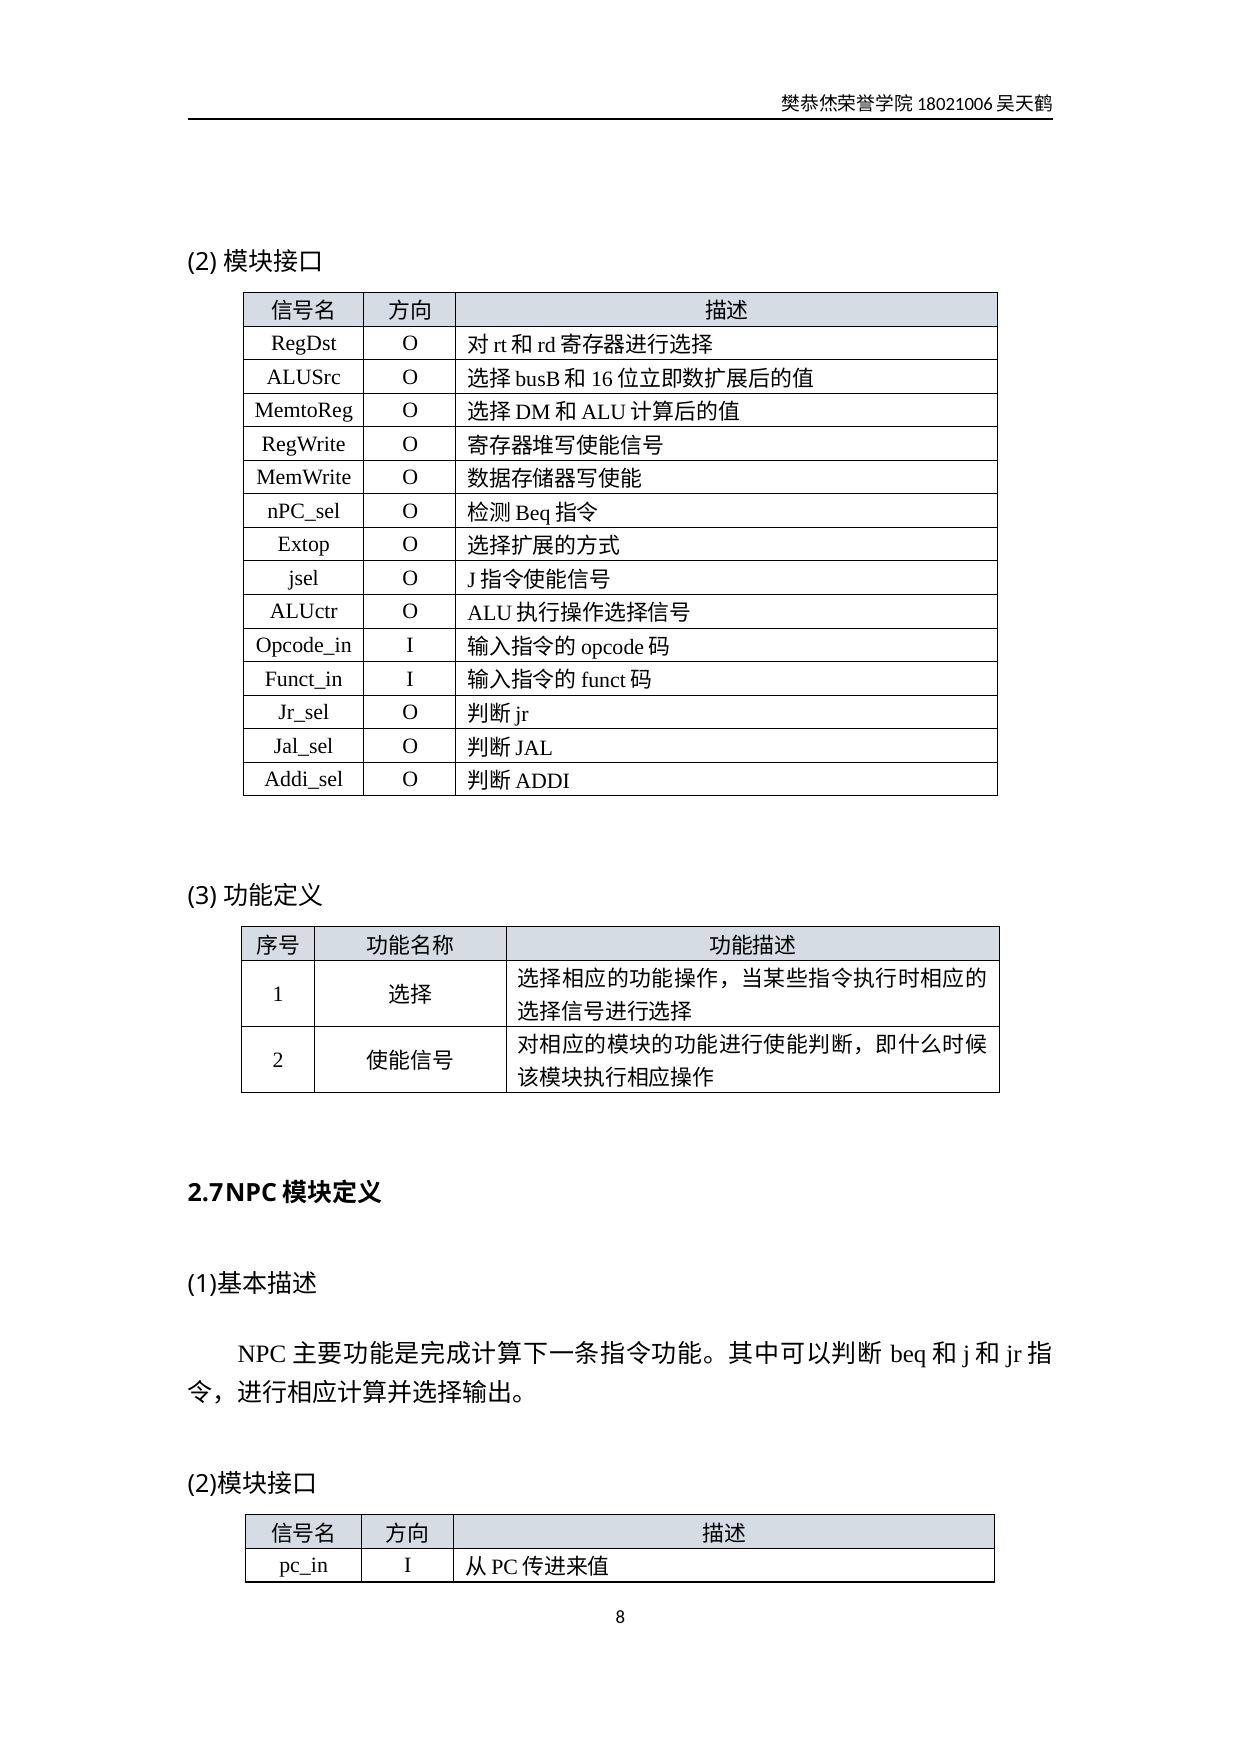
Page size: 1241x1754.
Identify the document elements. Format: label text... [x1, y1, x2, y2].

table_header 信号名 [244, 293, 363, 326]
subtitle NPC模块定义 [187, 1158, 1053, 1223]
table_header 方向 [362, 1515, 453, 1548]
text (2)模块接口 [187, 1449, 927, 1514]
table_cell Extop [244, 528, 363, 560]
table_cell 使能信号 [315, 1027, 506, 1092]
table_cell 选择DM和ALU计算后的值 [456, 394, 997, 426]
table_header 功能描述 [507, 927, 999, 960]
table_cell O [364, 394, 455, 426]
table_cell 2 [242, 1027, 314, 1092]
table_cell 输入指令的funct码 [456, 662, 997, 694]
text NPC主要功能是完成计算下一条指令功能。其中可以判断beq和j和jr指令，进行相应计算并选择输出。 [187, 1331, 1053, 1410]
table_cell ALU执行操作选择信号 [456, 595, 997, 627]
table_cell Jr_sel [244, 696, 363, 728]
table_cell ALUSrc [244, 360, 363, 393]
table_cell O [364, 427, 455, 460]
table_cell MemtoReg [244, 394, 363, 426]
table_cell 判断JAL [456, 729, 997, 762]
table_header 功能名称 [315, 927, 506, 960]
table_cell I [364, 629, 455, 661]
table_cell J指令使能信号 [456, 561, 997, 594]
table_cell jsel [244, 561, 363, 594]
table_cell 数据存储器写使能 [456, 461, 997, 493]
table_cell O [364, 360, 455, 393]
table_cell 从PC传进来值 [454, 1549, 994, 1581]
table_cell O [364, 461, 455, 493]
table_cell 寄存器堆写使能信号 [456, 427, 997, 460]
table_cell MemWrite [244, 461, 363, 493]
table_cell Jal_sel [244, 729, 363, 762]
table_cell 判断jr [456, 696, 997, 728]
table_cell O [364, 494, 455, 527]
table_cell I [362, 1549, 453, 1581]
table_cell 输入指令的opcode码 [456, 629, 997, 661]
table_cell nPC_sel [244, 494, 363, 527]
table_cell Funct_in [244, 662, 363, 694]
table_cell 选择相应的功能操作，当某些指令执行时相应的选择信号进行选择 [507, 961, 999, 1026]
table_cell 对rt和rd寄存器进行选择 [456, 327, 997, 359]
table_cell O [364, 561, 455, 594]
table_cell RegWrite [244, 427, 363, 460]
table_cell 选择扩展的方式 [456, 528, 997, 560]
table_cell 选择busB和16位立即数扩展后的值 [456, 360, 997, 393]
table_cell I [364, 662, 455, 694]
table_cell O [364, 327, 455, 359]
table_header 序号 [242, 927, 314, 960]
table_cell ALUctr [244, 595, 363, 627]
table_header 信号名 [246, 1515, 361, 1548]
text (3) 功能定义 [187, 861, 927, 926]
table_cell 检测Beq指令 [456, 494, 997, 527]
text (1)基本描述 [187, 1249, 927, 1314]
table_header 方向 [364, 293, 455, 326]
table_cell O [364, 729, 455, 762]
table_cell 1 [242, 961, 314, 1026]
table_cell 对相应的模块的功能进行使能判断，即什么时候该模块执行相应操作 [507, 1027, 999, 1092]
table_cell O [364, 595, 455, 627]
table_cell O [364, 763, 455, 795]
table_cell 选择 [315, 961, 506, 1026]
text (2) 模块接口 [187, 227, 927, 292]
table_header 描述 [456, 293, 997, 326]
table_cell pc_in [246, 1549, 361, 1581]
table_cell Addi_sel [244, 763, 363, 795]
table_cell O [364, 528, 455, 560]
table_cell Opcode_in [244, 629, 363, 661]
table_cell RegDst [244, 327, 363, 359]
table_cell O [364, 696, 455, 728]
table_cell 判断ADDI [456, 763, 997, 795]
table_header 描述 [454, 1515, 994, 1548]
